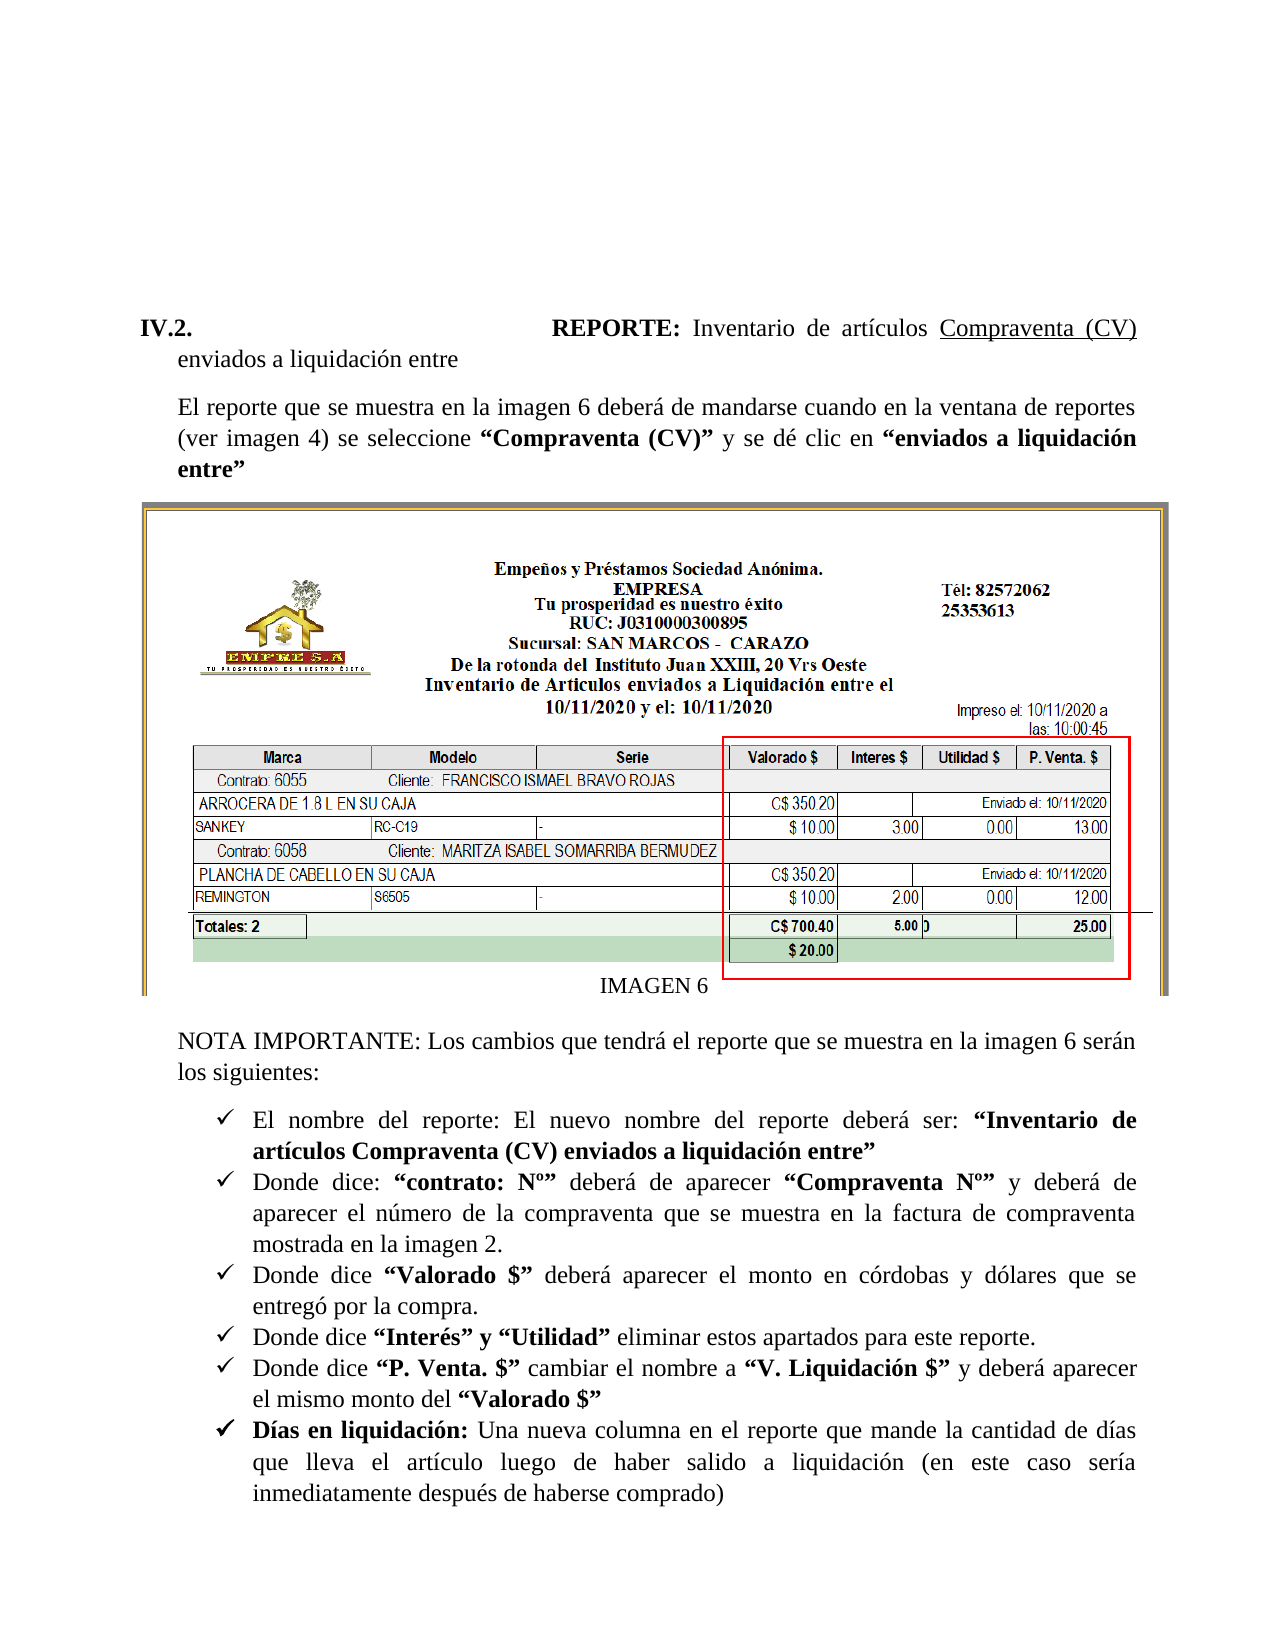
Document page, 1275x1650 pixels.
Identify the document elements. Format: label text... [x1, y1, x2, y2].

list Días en liquidación: Una nueva columna en el reporte que mande la cantidad de días que lleva el artículo luego de haber salido a liquidación (en este caso sería inmediatamente después de haberse comprado) [215, 1416, 1137, 1506]
list Donde dice: “contrato: Nº” deberá de aparecer “Compraventa Nº” y deberá de aparecer el número de la compraventa que se muestra en la factura de compraventa mostrada en la imagen 2. [215, 1167, 1137, 1258]
list REPORTE: Inventario de artículos Compraventa (CV) enviados a liquidación entre [140, 313, 1137, 373]
list El nombre del reporte: El nuevo nombre del reporte deberá ser: “Inventario de artículos Compraventa (CV) enviados a liquidación entre” [215, 1105, 1137, 1165]
list Donde dice “Valorado $” deberá aparecer el monto en córdobas y dólares que se entregó por la compra. [215, 1260, 1137, 1320]
text El reporte que se muestra en la imagen 6 deberá de mandarse cuando en la ventana de reportes (ver imagen 4) se seleccione “Compraventa (CV)” y se dé clic en “enviados a liquidación entre” [177, 392, 1137, 483]
list Donde dice “Interés” y “Utilidad” eliminar estos apartados para este reporte. [215, 1322, 1137, 1351]
text NOTA IMPORTANTE: Los cambios que tendrá el reporte que se muestra en la imagen 6 serán los siguientes: [177, 1026, 1137, 1086]
list Donde dice “P. Venta. $” cambiar el nombre a “V. Liquidación $” y deberá aparecer el mismo monto del “Valorado $” [215, 1353, 1137, 1413]
picture [141, 502, 1169, 996]
